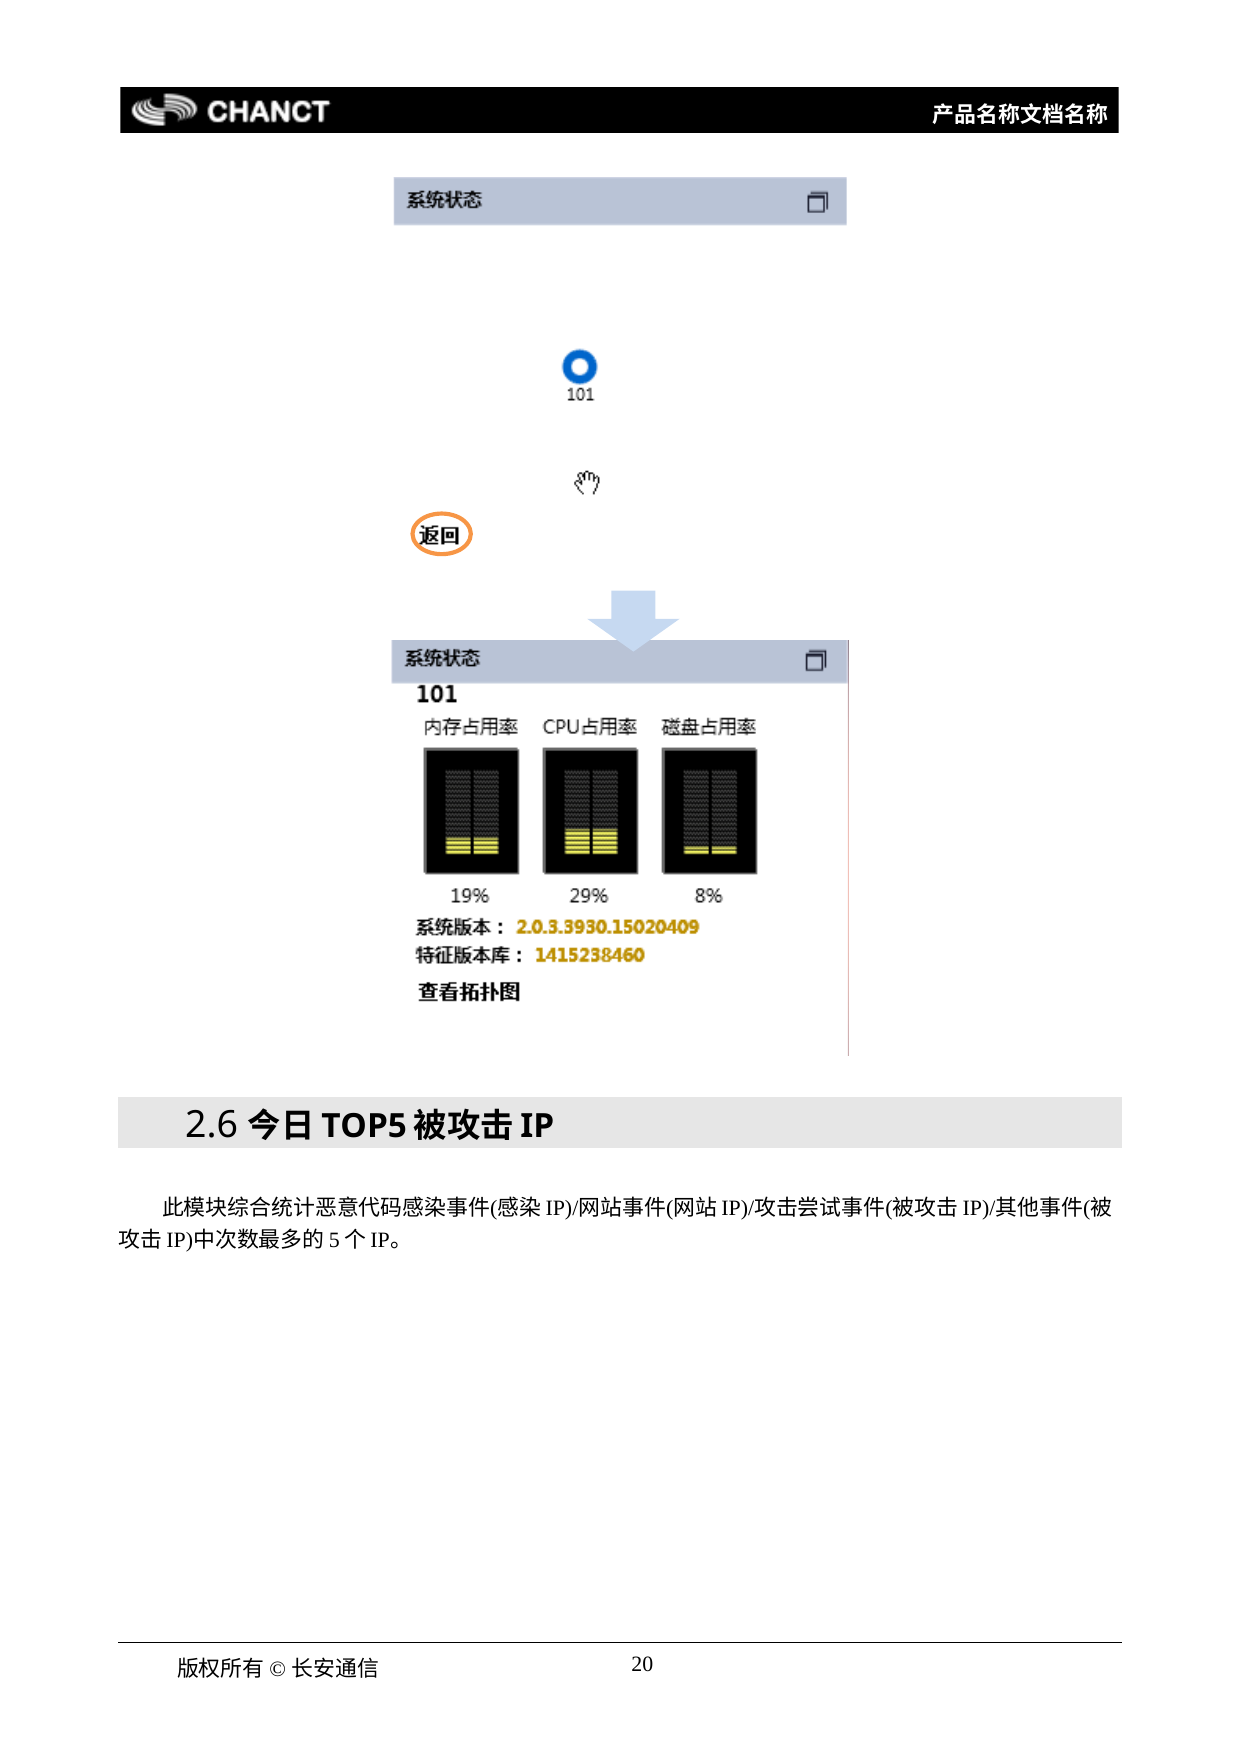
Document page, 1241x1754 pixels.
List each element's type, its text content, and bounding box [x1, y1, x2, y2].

text 此模块综合统计恶意代码感染事件(感染IP)/网站事件(网站IP)/攻击尝试事件(被攻击IP)/其他事件(被攻击IP)中次数最多的5个IP。 [118, 1190, 1122, 1253]
picture [120, 87, 1119, 133]
picture [391, 640, 849, 1056]
subtitle 今日TOP5被攻击IP [118, 1097, 1122, 1148]
picture [393, 177, 847, 590]
